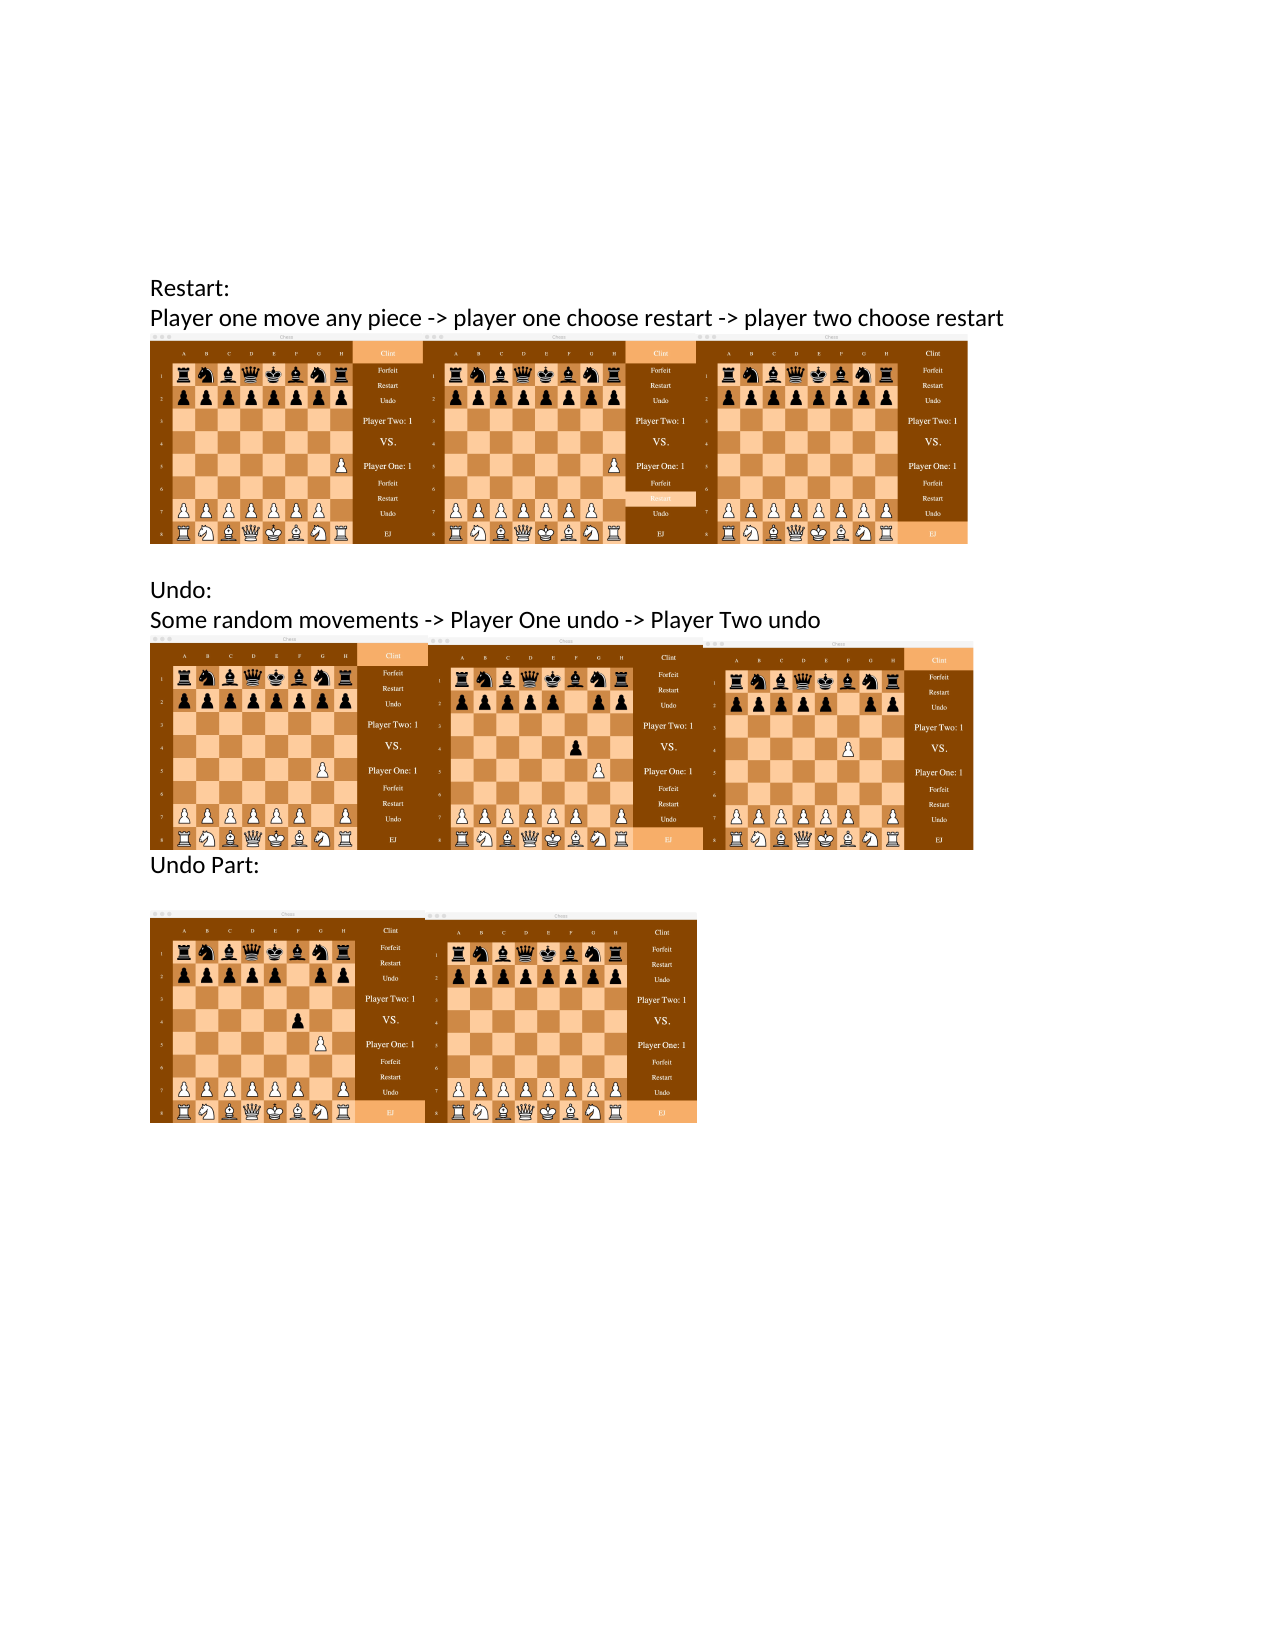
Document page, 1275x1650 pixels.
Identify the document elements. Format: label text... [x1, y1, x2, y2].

text Undo Part: [150, 849, 1125, 880]
text Restart: [150, 272, 1125, 303]
picture [150, 635, 974, 850]
text Undo: [150, 574, 1125, 604]
text Some random movements -> Player One undo -> Player Two undo [150, 604, 1125, 635]
picture [150, 910, 697, 1123]
text Player one move any piece -> player one choose restart -> player two choose restart [150, 303, 1125, 333]
picture [150, 333, 968, 544]
